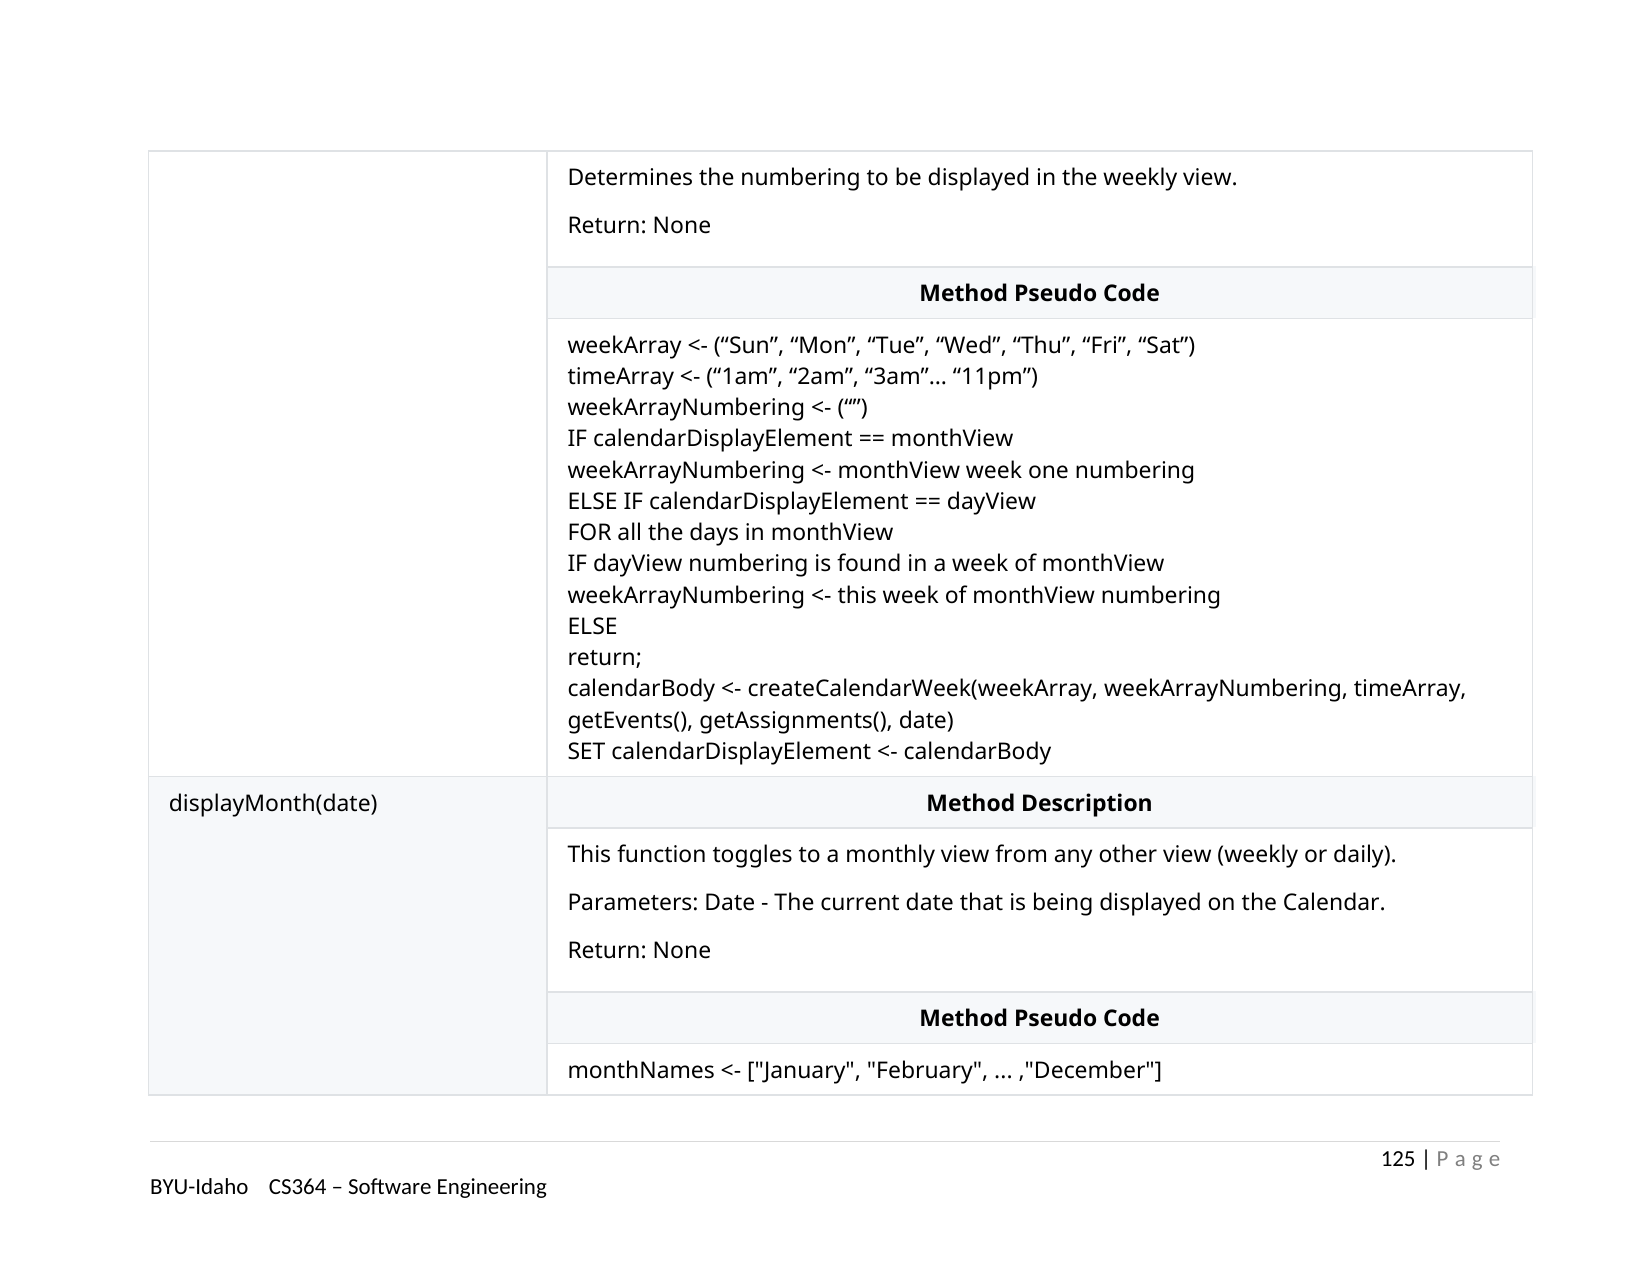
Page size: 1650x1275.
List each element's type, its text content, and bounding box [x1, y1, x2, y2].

table_cell displayMonth(date) [149, 777, 546, 1094]
table_cell weekArray <- (“Sun”, “Mon”, “Tue”, “Wed”, “Thu”, “Fri”, “Sat”) timeArray <- (“1am”, “2am”, “3am”… “11pm”) weekArrayNumbering <- (“”) IF calendarDisplayElement == monthView weekArrayNumbering <- monthView week one numbering ELSE IF calendarDisplayElement == dayView FOR all the days in monthView IF dayView numbering is found in a week of monthView weekArrayNumbering <- this week of monthView numbering ELSE return; calendarBody <- createCalendarWeek(weekArray, weekArrayNumbering, timeArray, getEvents(), getAssignments(), date) SET calendarDisplayElement <- calendarBody [548, 319, 1532, 776]
table_cell Method Pseudo Code [548, 268, 1532, 318]
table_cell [548, 1044, 1532, 1094]
table_cell Method Description [548, 777, 1532, 827]
table_cell This function toggles to a monthly view from any other view (weekly or daily). Parameters: Date - The current date that is being displayed on the Calendar. Return: None [548, 829, 1532, 991]
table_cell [548, 152, 1532, 266]
table_cell Method Pseudo Code [548, 993, 1532, 1043]
